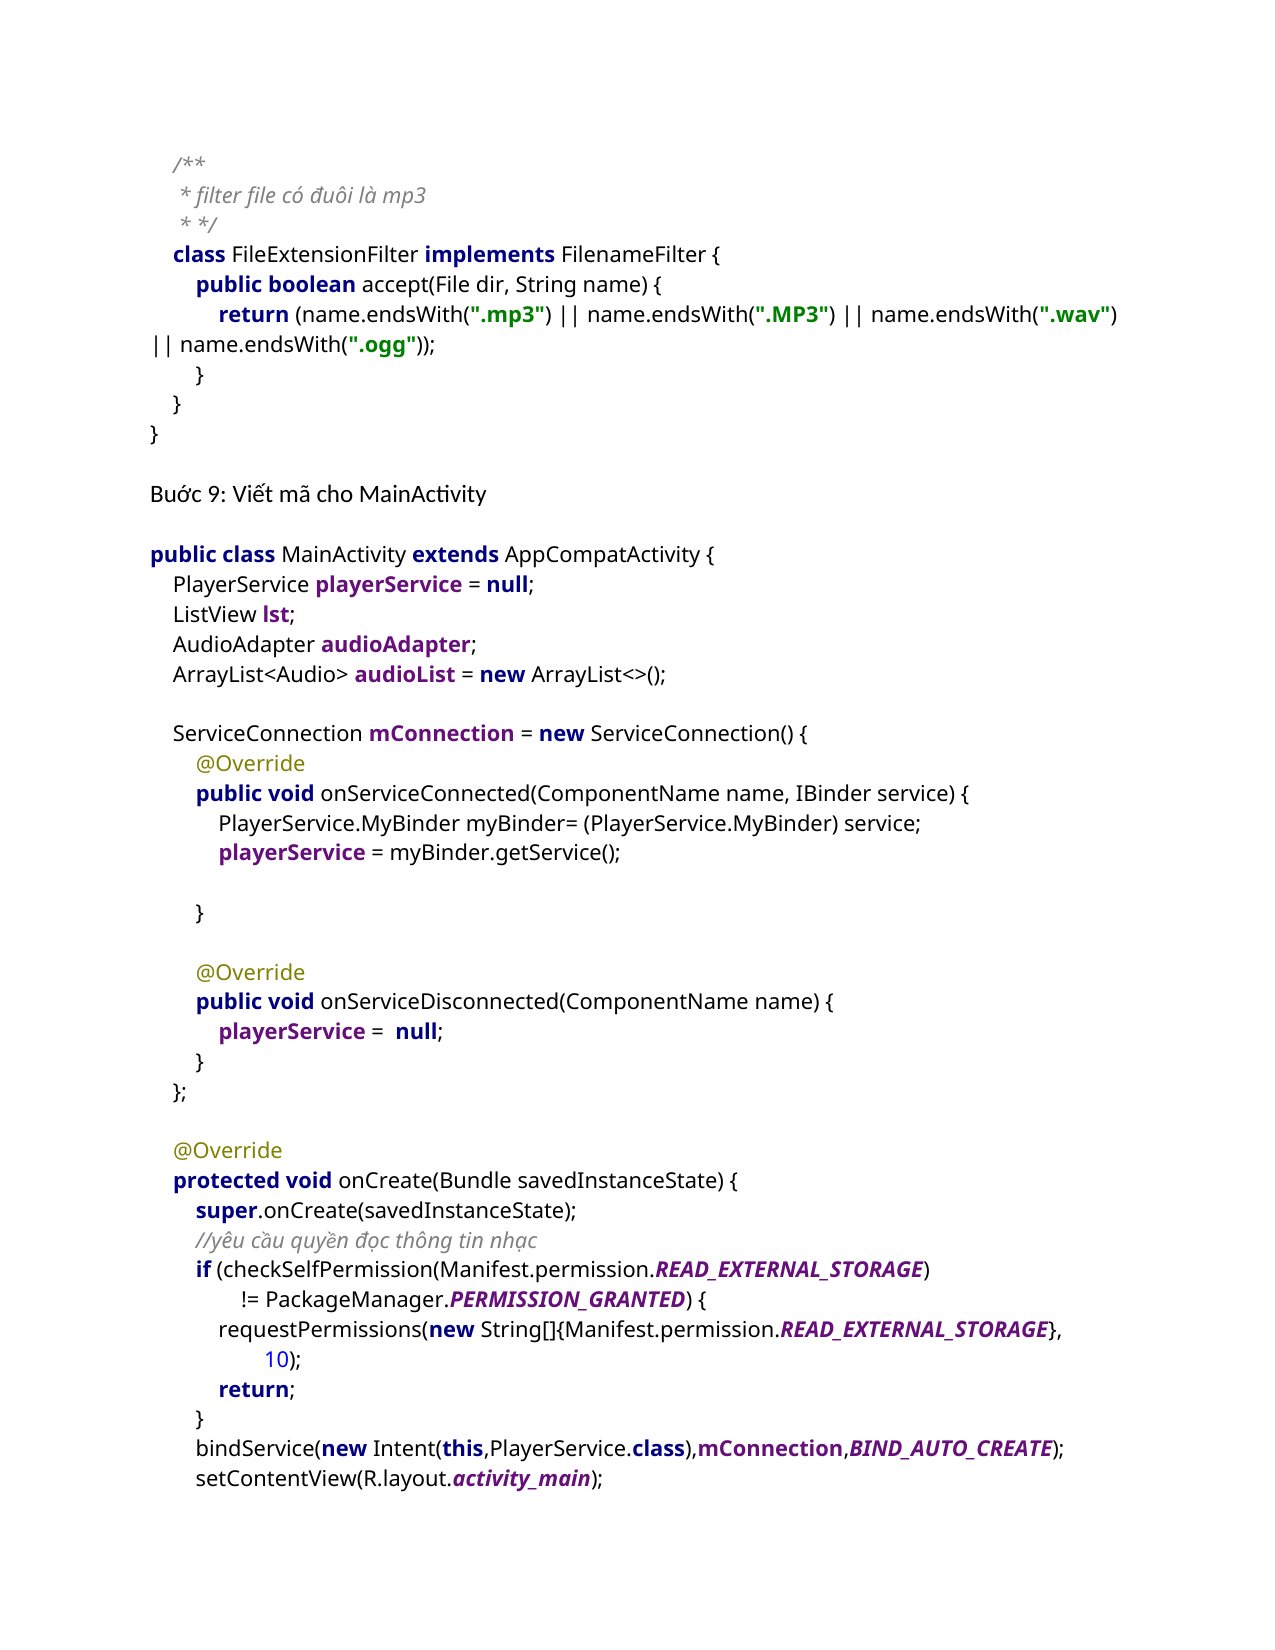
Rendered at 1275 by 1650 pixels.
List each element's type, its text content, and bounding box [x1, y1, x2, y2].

text Buớc 9: Viết mã cho MainActivity [150, 478, 1125, 509]
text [150, 539, 1125, 1493]
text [150, 150, 1125, 448]
